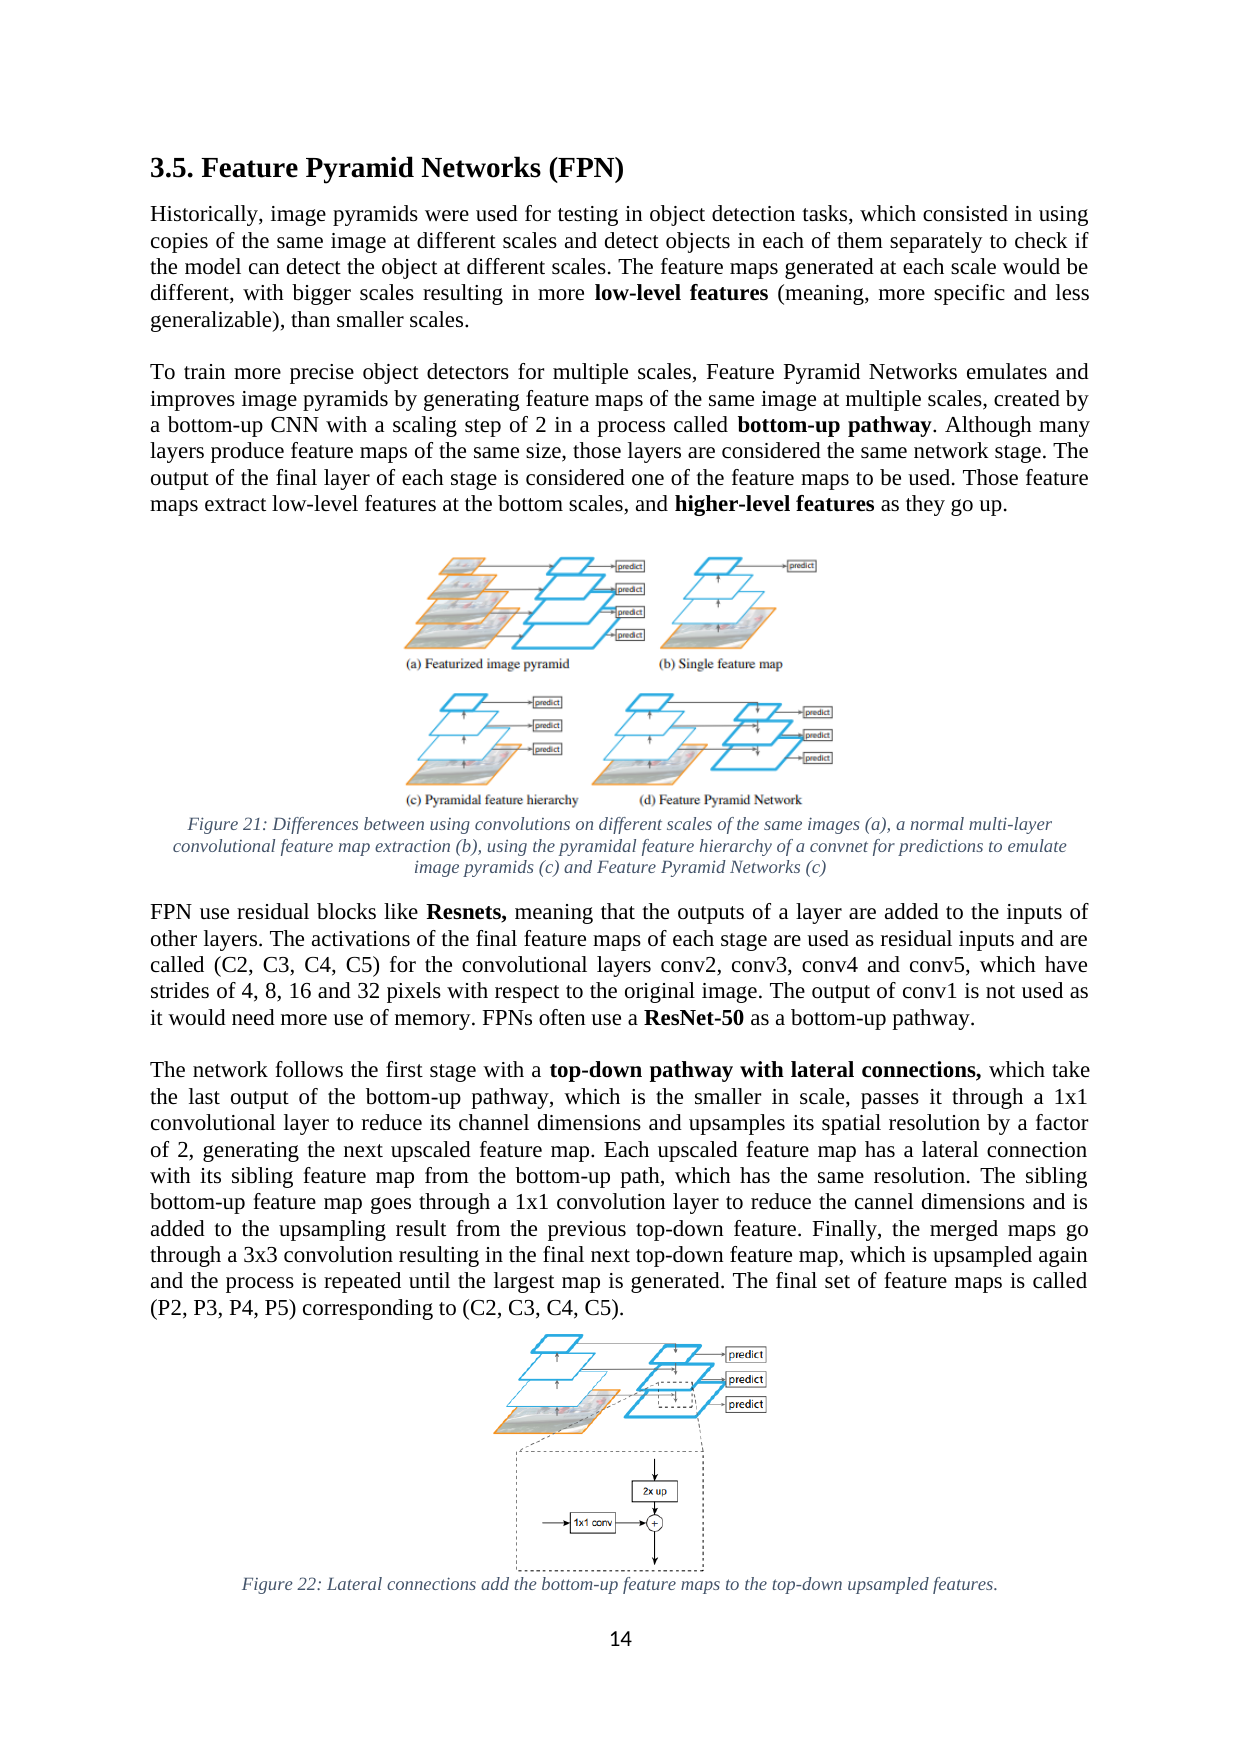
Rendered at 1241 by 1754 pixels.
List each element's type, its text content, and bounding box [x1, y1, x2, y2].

text Figure 22: Lateral connections add the bottom-up feature maps to the top-down upsampled features. [150, 1573, 1090, 1595]
text Historically, image pyramids were used for testing in object detection tasks, which consisted in using copies of the same image at different scales and detect objects in each of them separately to check if the model can detect the object at different scales. The feature maps generated at each scale would be different, with bigger scales resulting in more low-level features (meaning, more specific and less generalizable), than smaller scales. [150, 200, 1090, 332]
text FPN use residual blocks like Resnets, meaning that the outputs of a layer are added to the inputs of other layers. The activations of the final feature maps of each stage are used as residual inputs and are called (C2, C3, C4, C5) for the convolutional layers conv2, conv3, conv4 and conv5, which have strides of 4, 8, 16 and 32 pixels with respect to the original image. The output of conv1 is not used as it would need more use of memory. FPNs often use a ResNet-50 as a bottom-up pathway. [150, 898, 1090, 1030]
text Figure 21: Differences between using convolutions on different scales of the same images (a), a normal multi-layer convolutional feature map extraction (b), using the pyramidal feature hierarchy of a convnet for predictions to emulate image pyramids (c) and Feature Pyramid Networks (c) [150, 813, 1090, 878]
text To train more precise object detectors for multiple scales, Feature Pyramid Networks emulates and improves image pyramids by generating feature maps of the same image at multiple scales, created by a bottom-up CNN with a scaling step of 2 in a process called bottom-up pathway. Although many layers produce feature maps of the same size, those layers are considered the same network stage. The output of the final layer of each stage is considered one of the feature maps to be used. Those feature maps extract low-level features at the bottom scales, and higher-level features as they go up. [150, 358, 1090, 517]
picture [395, 542, 845, 813]
picture [460, 1320, 780, 1574]
subtitle 3.5. Feature Pyramid Networks (FPN) [150, 150, 1090, 183]
text The network follows the first stage with a top-down pathway with lateral connections, which take the last output of the bottom-up pathway, which is the smaller in scale, passes it through a 1x1 convolutional layer to reduce its channel dimensions and upsamples its spatial resolution by a factor of 2, generating the next upscaled feature map. Each upscaled feature map has a lateral connection with its sibling feature map from the bottom-up path, which has the same resolution. The sibling bottom-up feature map goes through a 1x1 convolution layer to reduce the cannel dimensions and is added to the upsampling result from the previous top-down feature. Finally, the merged maps go through a 3x3 convolution resulting in the final next top-down feature map, which is upsampled again and the process is repeated until the largest map is generated. The final set of feature maps is called (P2, P3, P4, P5) corresponding to (C2, C3, C4, C5). [150, 1057, 1090, 1320]
